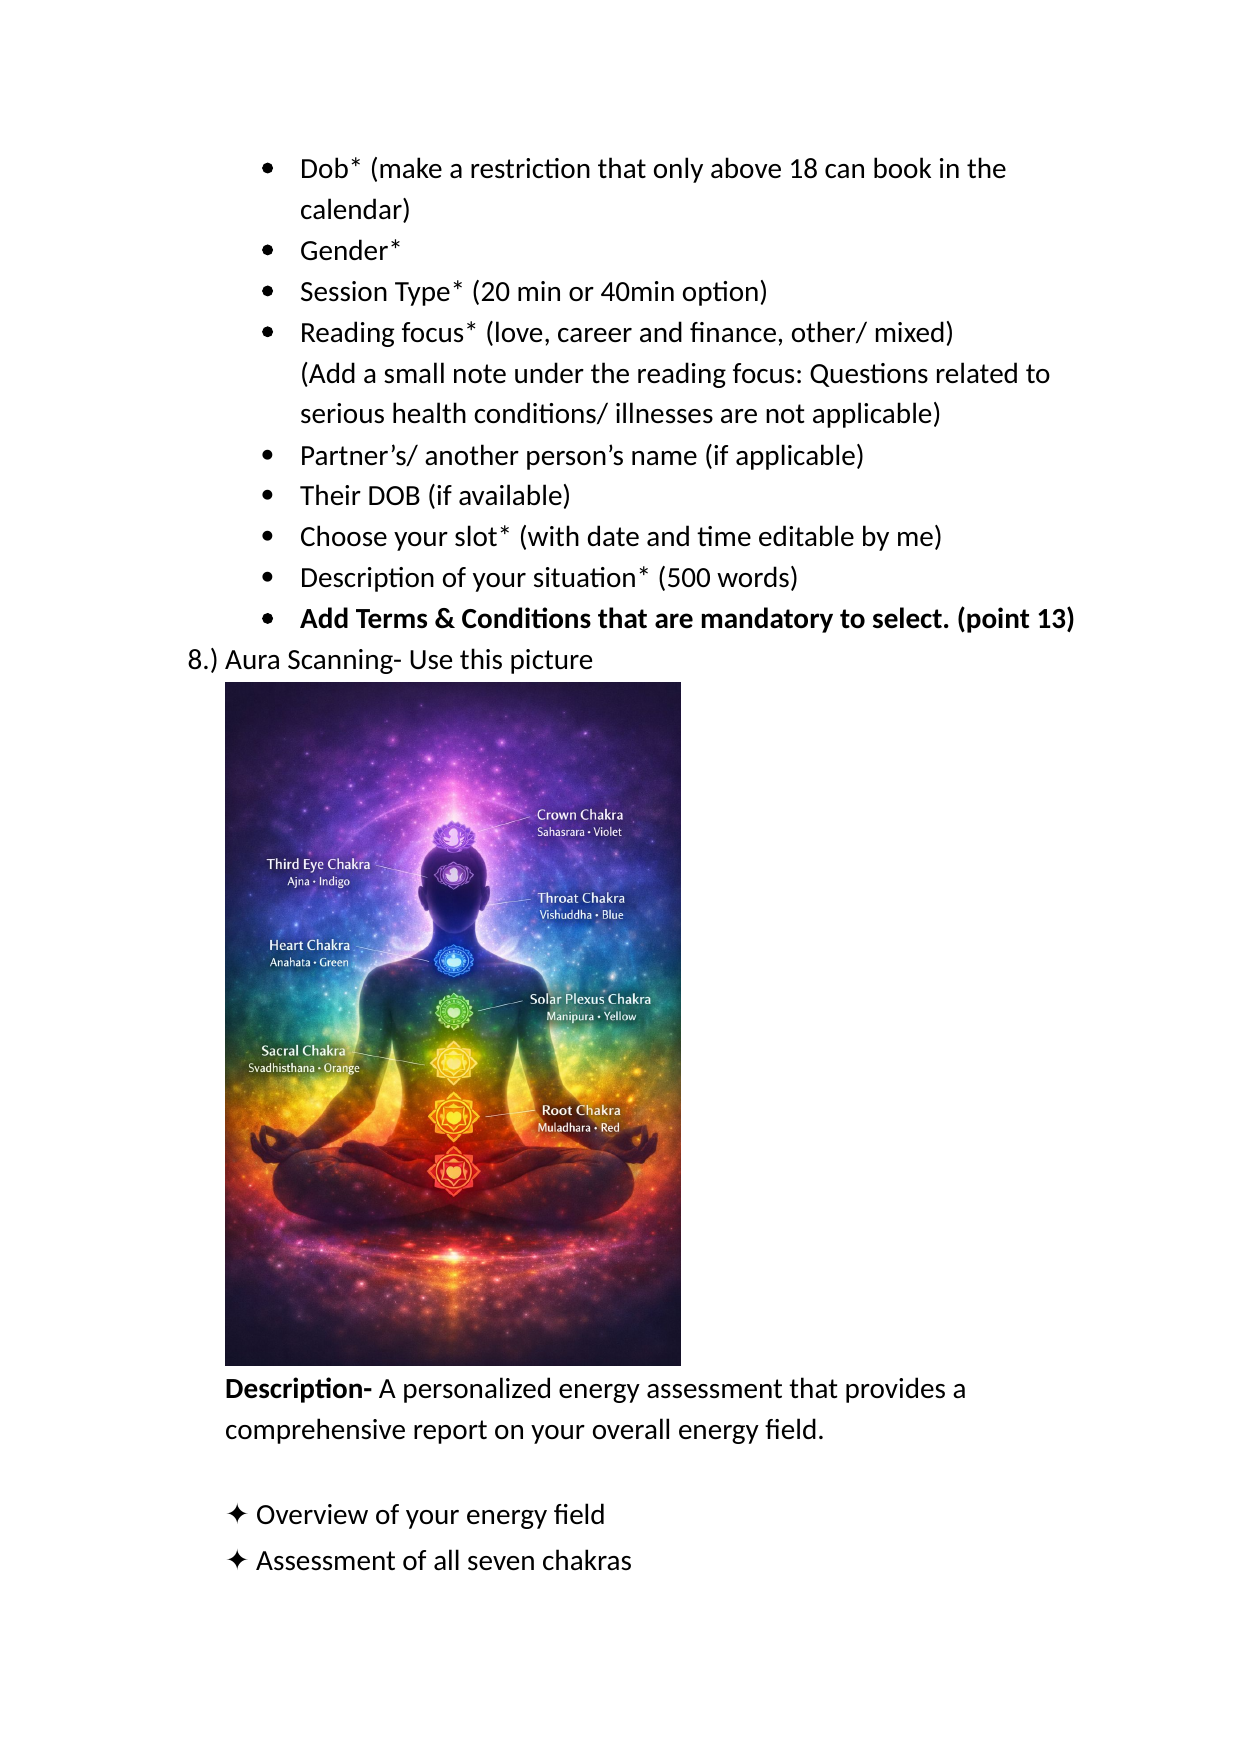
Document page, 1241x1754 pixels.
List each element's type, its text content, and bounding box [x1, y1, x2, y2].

list Gender* [262, 232, 1090, 267]
list ✦ Overview of your energy field [225, 1493, 1090, 1533]
list Reading focus* (love, career and finance, other/ mixed) [262, 314, 1090, 349]
list Session Type* (20 min or 40min option) [262, 273, 1090, 308]
list Add Terms & Conditions that are mandatory to select. (point 13) [262, 600, 1090, 636]
list Description- A personalized energy assessment that provides a comprehensive report on your overall energy field. [225, 1370, 1090, 1447]
list Choose your slot* (with date and time editable by me) [262, 518, 1090, 554]
list (Add a small note under the reading focus: Questions related to serious health conditions/ illnesses are not applicable) [300, 355, 1090, 431]
list Aura Scanning- Use this picture [187, 641, 1090, 677]
list ✦ Assessment of all seven chakras [225, 1539, 1090, 1578]
list Their DOB (if available) [262, 477, 1090, 513]
picture [225, 682, 681, 1366]
list Partner’s/ another person’s name (if applicable) [262, 437, 1090, 472]
list Dob* (make a restriction that only above 18 can book in the calendar) [262, 150, 1090, 227]
list Description of your situation* (500 words) [262, 559, 1090, 595]
